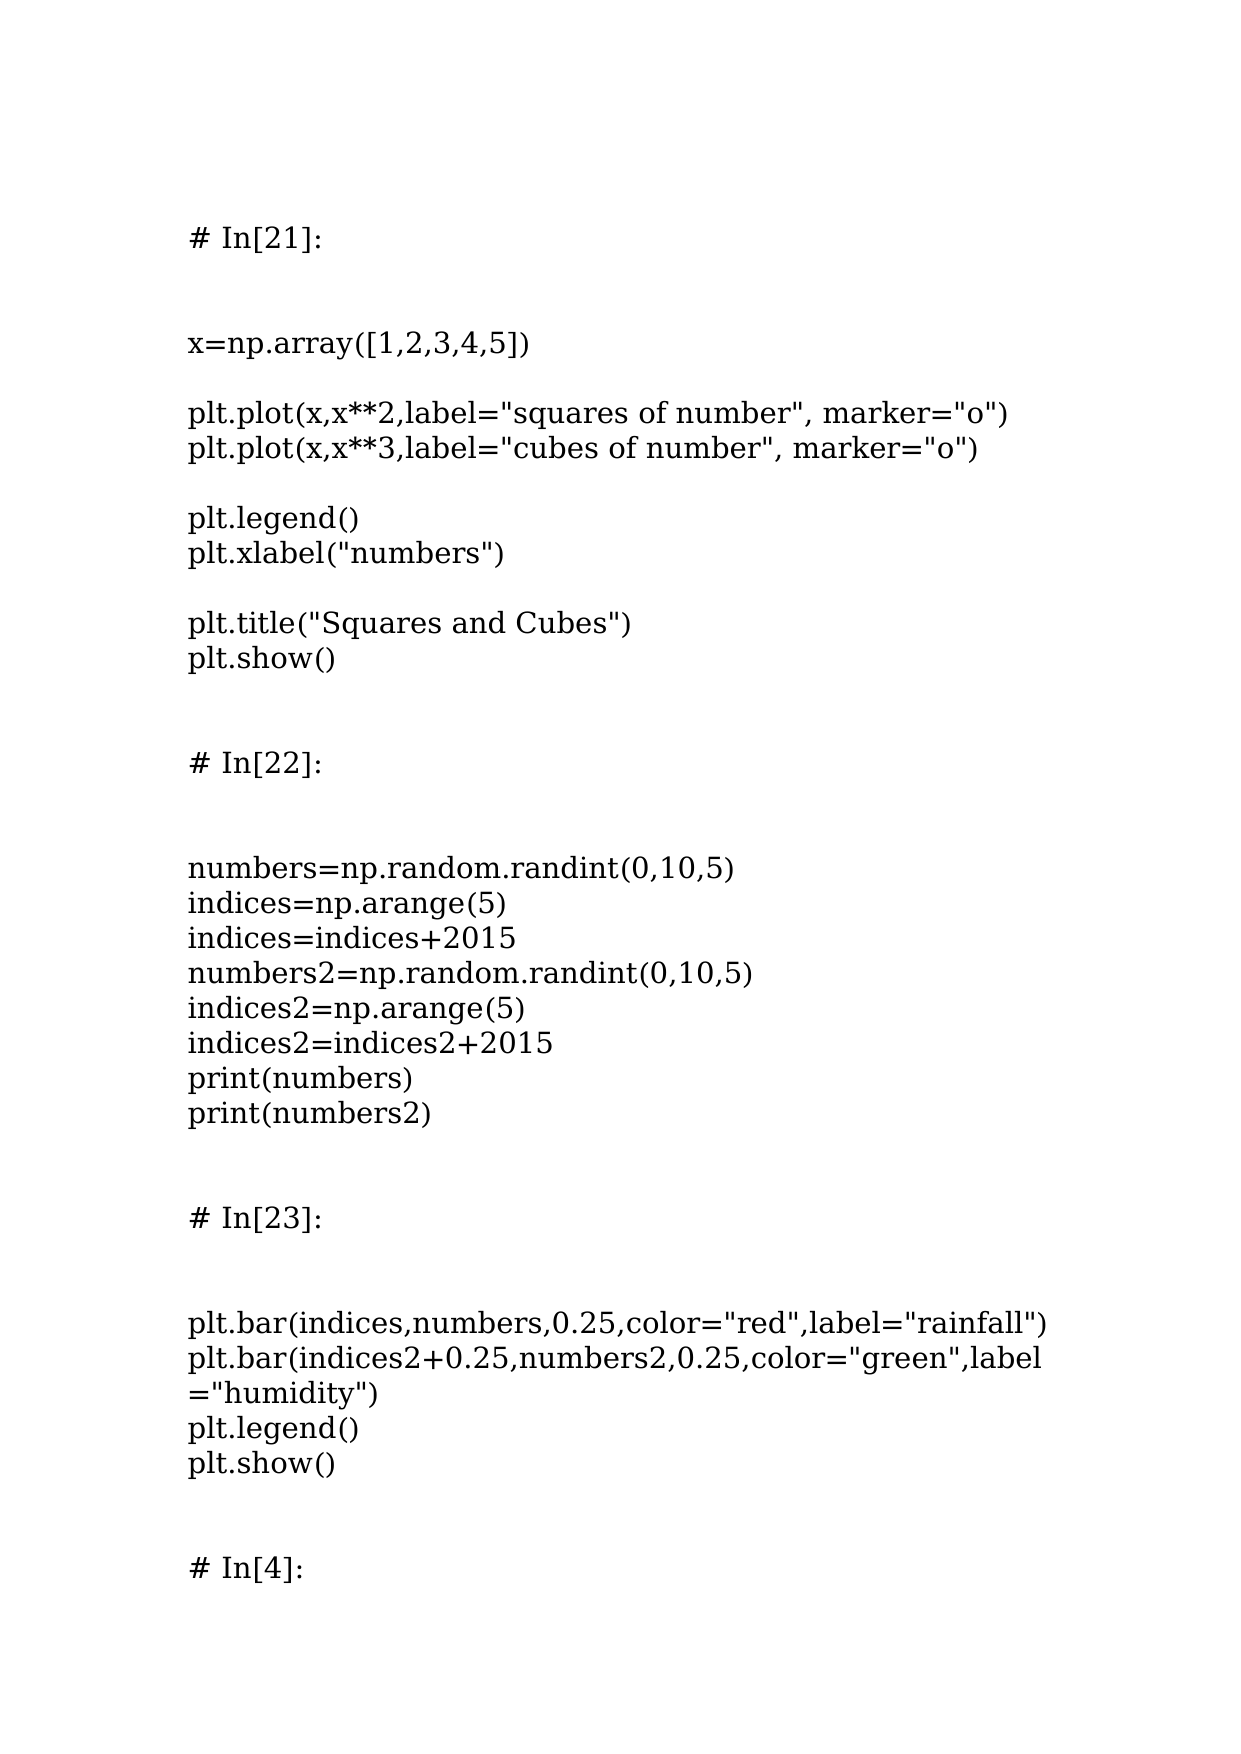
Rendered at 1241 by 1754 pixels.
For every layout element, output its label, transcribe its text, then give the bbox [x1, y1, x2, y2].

text indices2=indices2+2015 [187, 1025, 1053, 1060]
text # In[22]: [187, 745, 1053, 780]
text plt.plot(x,x**2,label="squares of number", marker="o") [187, 395, 1053, 430]
text print(numbers2) [187, 1095, 1053, 1130]
text indices2=np.arange(5) [187, 990, 1053, 1025]
text plt.show() [187, 1445, 1053, 1480]
text indices=indices+2015 [187, 920, 1053, 955]
text numbers=np.random.randint(0,10,5) [187, 850, 1053, 885]
text plt.bar(indices,numbers,0.25,color="red",label="rainfall") [187, 1305, 1053, 1340]
text plt.plot(x,x**3,label="cubes of number", marker="o") [187, 430, 1053, 465]
text plt.xlabel("numbers") [187, 535, 1053, 570]
text # In[23]: [187, 1200, 1053, 1235]
text plt.title("Squares and Cubes") [187, 605, 1053, 640]
text plt.legend() [187, 500, 1053, 535]
text x=np.array([1,2,3,4,5]) [187, 325, 1053, 360]
text numbers2=np.random.randint(0,10,5) [187, 955, 1053, 990]
text # In[21]: [187, 220, 1053, 255]
text print(numbers) [187, 1060, 1053, 1095]
text plt.legend() [187, 1410, 1053, 1445]
text # In[4]: [187, 1550, 1053, 1585]
text plt.show() [187, 640, 1053, 675]
text plt.bar(indices2+0.25,numbers2,0.25,color="green",label="humidity") [187, 1340, 1053, 1410]
text indices=np.arange(5) [187, 885, 1053, 920]
